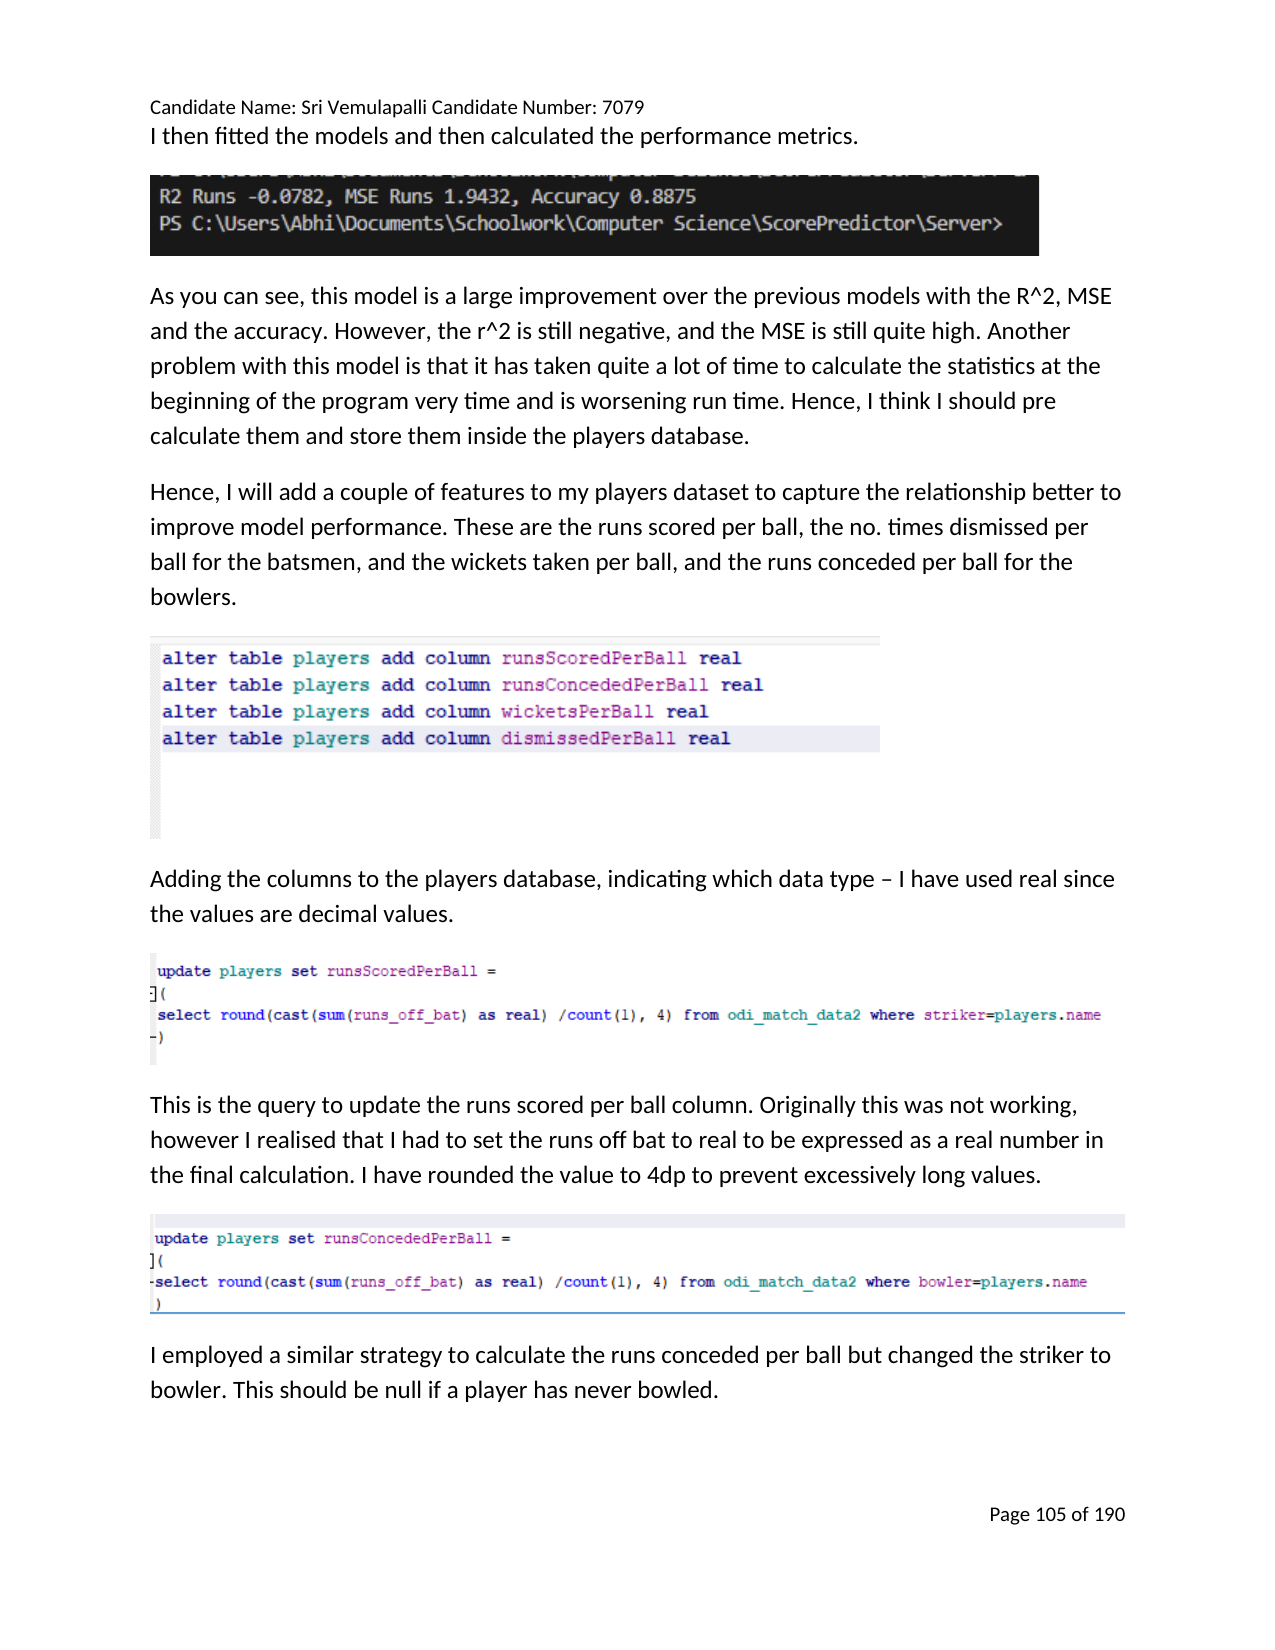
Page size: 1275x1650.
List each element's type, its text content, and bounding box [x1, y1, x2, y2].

picture [150, 1214, 1125, 1315]
picture [150, 953, 1125, 1065]
text This is the query to update the runs scored per ball column. Originally this was not working, however I realised that I had to set the runs off bat to real to be expressed as a real number in the final calculation. I have rounded the value to 4dp to prevent excessively long values. [150, 1089, 1125, 1189]
text I employed a similar strategy to calculate the runs conceded per ball but changed the striker to bowler. This should be null if a player has never bowled. [150, 1339, 1125, 1405]
picture [150, 636, 880, 839]
text Adding the columns to the players database, indicating which data type – I have used real since the values are decimal values. [150, 863, 1125, 928]
text Hence, I will add a couple of features to my players dataset to capture the relationship better to improve model performance. These are the runs scored per ball, the no. times dismissed per ball for the batsmen, and the wickets taken per ball, and the runs conceded per ball for the bowlers. [150, 476, 1125, 611]
text I then fitted the models and then calculated the performance metrics. [150, 120, 1125, 151]
text As you can see, this model is a large improvement over the previous models with the R^2, MSE and the accuracy. However, the r^2 is still negative, and the MSE is still quite high. Another problem with this model is that it has taken quite a lot of time to calculate the statistics at the beginning of the program very time and is worsening run time. Hence, I think I should pre calculate them and store them inside the players database. [150, 280, 1125, 451]
picture [150, 175, 1040, 256]
